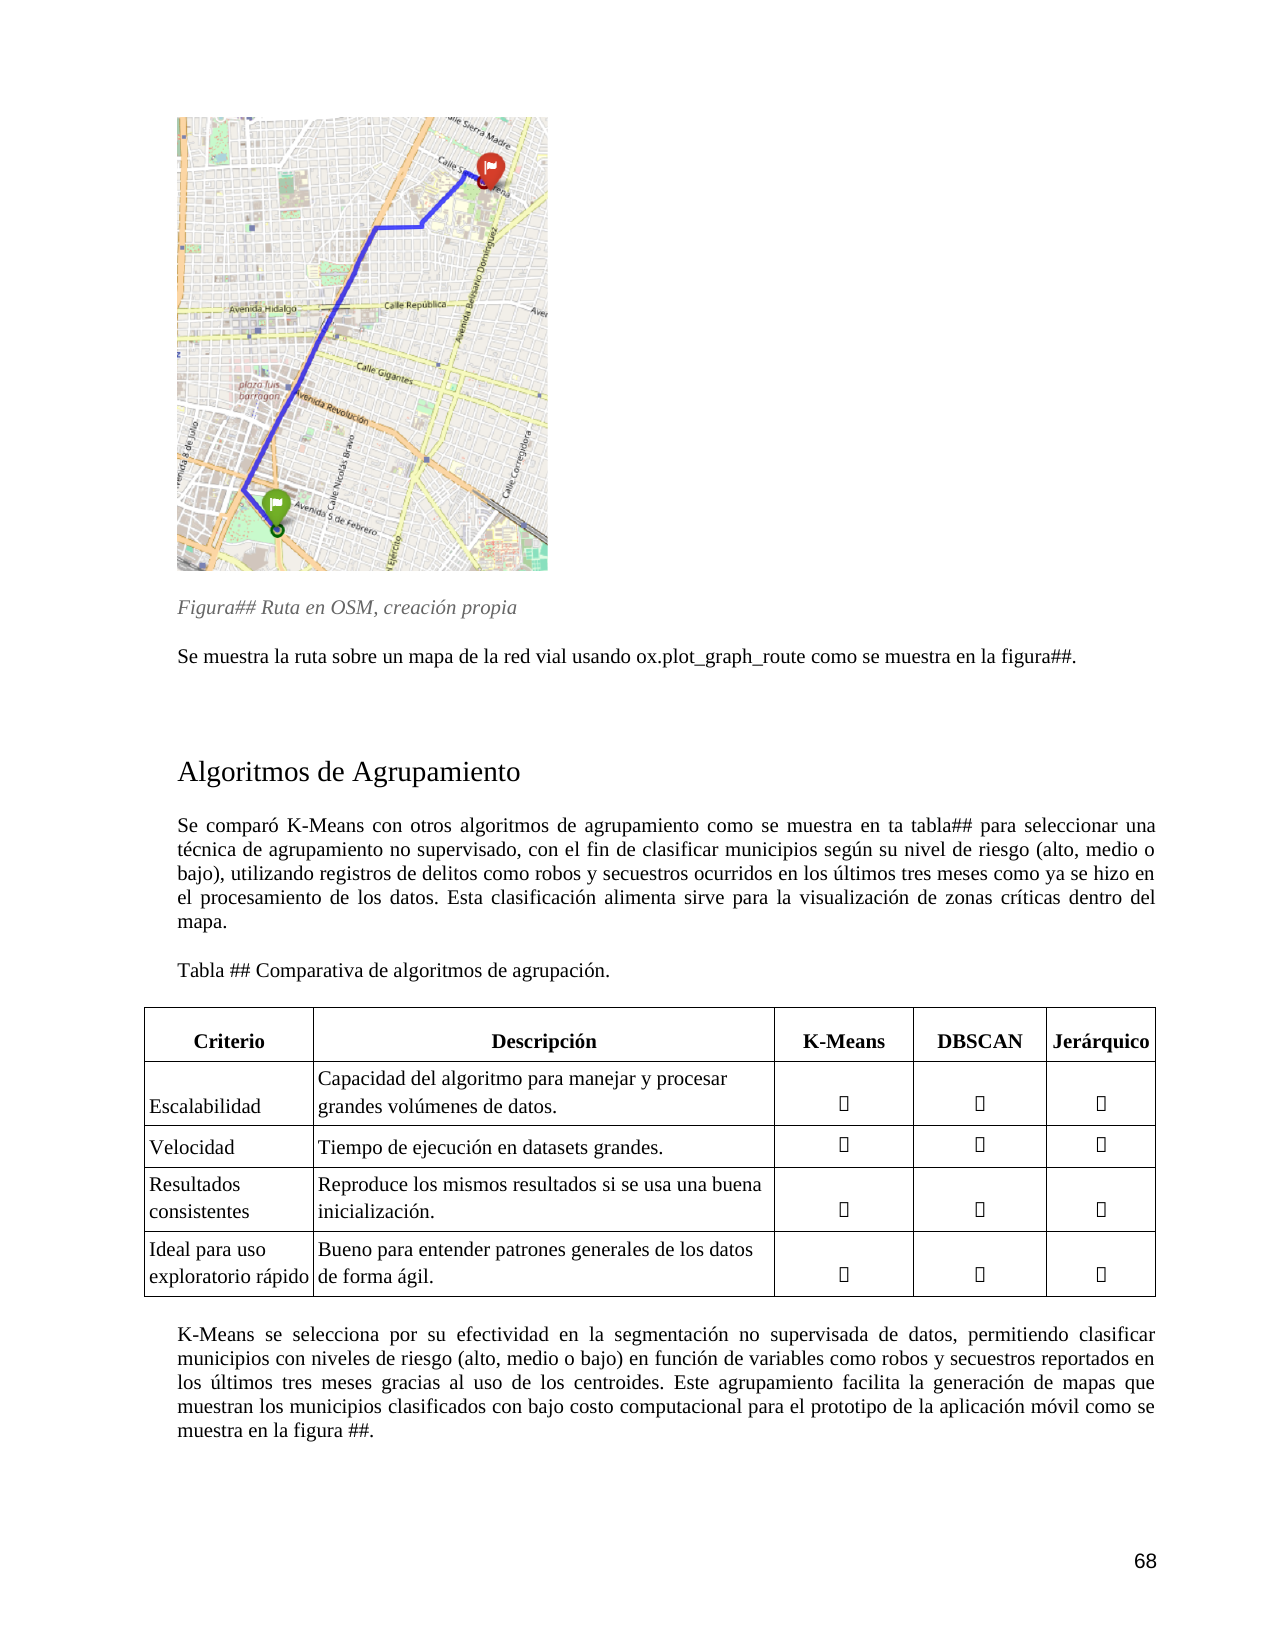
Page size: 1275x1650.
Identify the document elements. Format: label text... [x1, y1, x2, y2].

table_header K-Means [775, 1008, 913, 1061]
table_cell Resultados consistentes [145, 1168, 313, 1231]
table_cell ❌ [1047, 1232, 1155, 1296]
table_cell ❌ [914, 1168, 1046, 1231]
table_header DBSCAN [914, 1008, 1046, 1061]
text Se muestra la ruta sobre un mapa de la red vial usando ox.plot_graph_route como se muestra en la figura##. [177, 644, 1157, 668]
text K-Means se selecciona por su efectividad en la segmentación no supervisada de datos, permitiendo clasificar municipios con niveles de riesgo (alto, medio o bajo) en función de variables como robos y secuestros reportados en los últimos tres meses gracias al uso de los centroides. Este agrupamiento facilita la generación de mapas que muestran los municipios clasificados con bajo costo computacional para el prototipo de la aplicación móvil como se muestra en la figura ##. [177, 1322, 1157, 1442]
table_cell ✅ [775, 1168, 913, 1231]
table_cell ❌ [914, 1232, 1046, 1296]
table_cell ❌ [914, 1126, 1046, 1167]
table_cell Reproduce los mismos resultados si se usa una buena inicialización. [314, 1168, 774, 1231]
table_cell Bueno para entender patrones generales de los datos de forma ágil. [314, 1232, 774, 1296]
table_cell ❌ [1047, 1168, 1155, 1231]
table_cell Ideal para uso exploratorio rápido [145, 1232, 313, 1296]
text Figura## Ruta en OSM, creación propia [177, 595, 1157, 619]
table_cell ✅ [775, 1126, 913, 1167]
table_cell Capacidad del algoritmo para manejar y procesar grandes volúmenes de datos. [314, 1062, 774, 1125]
table_cell ✅ [775, 1232, 913, 1296]
text Tabla ## Comparativa de algoritmos de agrupación. [177, 958, 1157, 982]
table_header Jerárquico [1047, 1008, 1155, 1061]
table_cell Tiempo de ejecución en datasets grandes. [314, 1126, 774, 1167]
table_cell ✅ [775, 1062, 913, 1125]
text Se comparó K-Means con otros algoritmos de agrupamiento como se muestra en ta tabla## para seleccionar una técnica de agrupamiento no supervisado, con el fin de clasificar municipios según su nivel de riesgo (alto, medio o bajo), utilizando registros de delitos como robos y secuestros ocurridos en los últimos tres meses como ya se hizo en el procesamiento de los datos. Esta clasificación alimenta sirve para la visualización de zonas críticas dentro del mapa. [177, 813, 1157, 933]
table_cell Velocidad [145, 1126, 313, 1167]
table_cell Escalabilidad [145, 1062, 313, 1125]
table_header Criterio [145, 1008, 313, 1061]
table_cell ❌ [1047, 1062, 1155, 1125]
table_header Descripción [314, 1008, 774, 1061]
table_cell ❌ [914, 1062, 1046, 1125]
table_cell ❌ [1047, 1126, 1155, 1167]
picture [177, 117, 548, 571]
subtitle Algoritmos de Agrupamiento [177, 754, 1157, 788]
